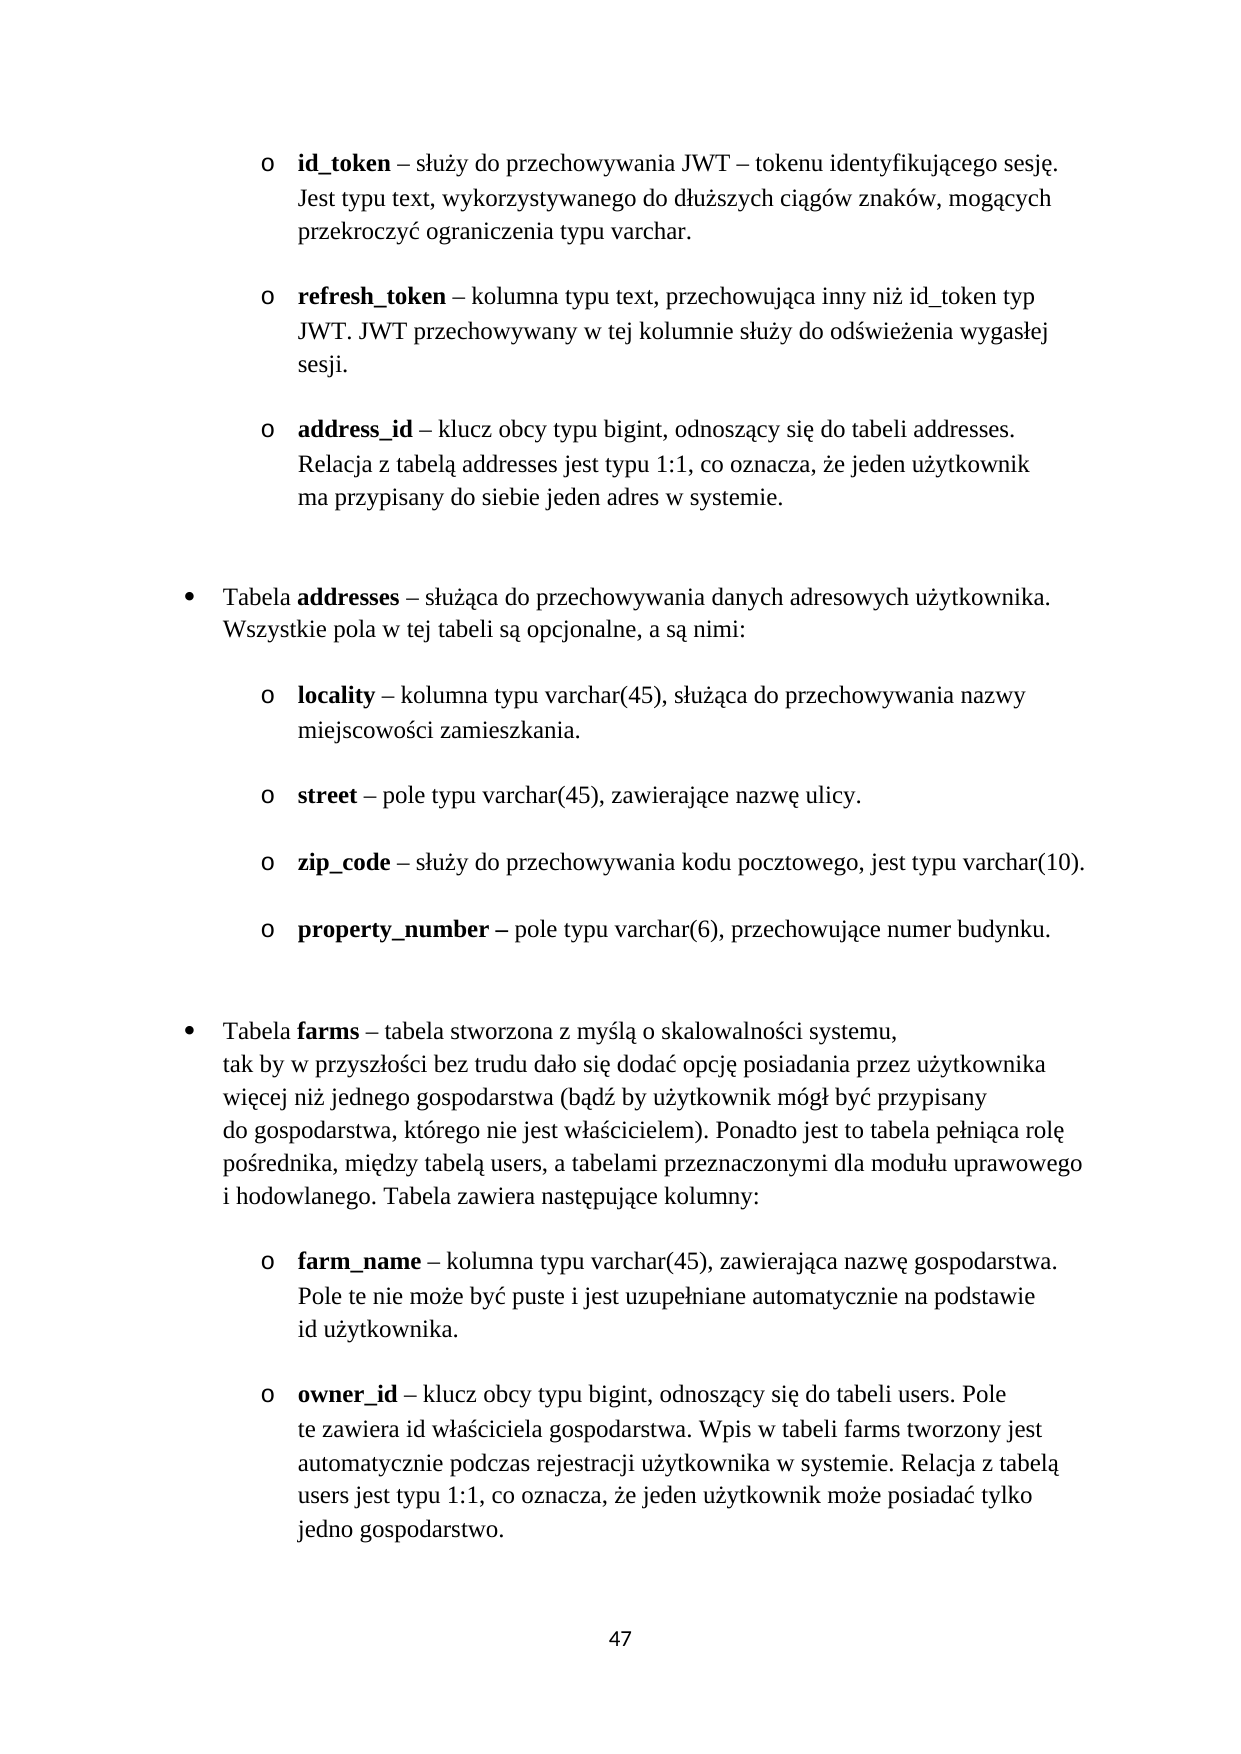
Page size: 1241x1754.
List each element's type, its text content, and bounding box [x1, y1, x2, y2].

list street – pole typu varchar(45), zawierające nazwę ulicy. [260, 780, 1093, 843]
list address_id – klucz obcy typu bigint, odnoszący się do tabeli addresses. Relacja z tabelą addresses jest typu 1:1, co oznacza, że jeden użytkownik ma przypisany do siebie jeden adres w systemie. [260, 414, 1093, 511]
list Tabela addresses – służąca do przechowywania danych adresowych użytkownika. Wszystkie pola w tej tabeli są opcjonalne, a są nimi: [185, 582, 1093, 676]
list locality – kolumna typu varchar(45), służąca do przechowywania nazwy miejscowości zamieszkania. [260, 680, 1093, 776]
list Tabela farms – tabela stworzona z myślą o skalowalności systemu, tak by w przyszłości bez trudu dało się dodać opcję posiadania przez użytkownika więcej niż jednego gospodarstwa (bądź by użytkownik mógł być przypisany do gospodarstwa, którego nie jest właścicielem). Ponadto jest to tabela pełniąca rolę pośrednika, między tabelą users, a tabelami przeznaczonymi dla modułu uprawowego i hodowlanego. Tabela zawiera następujące kolumny: [185, 1016, 1093, 1242]
list property_number – pole typu varchar(6), przechowujące numer budynku. [260, 914, 1093, 945]
list id_token – służy do przechowywania JWT – tokenu identyfikującego sesję. Jest typu text, wykorzystywanego do dłuższych ciągów znaków, mogących przekroczyć ograniczenia typu varchar. [260, 148, 1093, 277]
list owner_id – klucz obcy typu bigint, odnoszący się do tabeli users. Pole te zawiera id właściciela gospodarstwa. Wpis w tabeli farms tworzony jest automatycznie podczas rejestracji użytkownika w systemie. Relacja z tabelą users jest typu 1:1, co oznacza, że jeden użytkownik może posiadać tylko jedno gospodarstwo. [260, 1379, 1093, 1574]
list farm_name – kolumna typu varchar(45), zawierająca nazwę gospodarstwa. Pole te nie może być puste i jest uzupełniane automatycznie na podstawie id użytkownika. [260, 1246, 1093, 1375]
list zip_code – służy do przechowywania kodu pocztowego, jest typu varchar(10). [260, 847, 1093, 910]
list refresh_token – kolumna typu text, przechowująca inny niż id_token typ JWT. JWT przechowywany w tej kolumnie służy do odświeżenia wygasłej sesji. [260, 281, 1093, 410]
